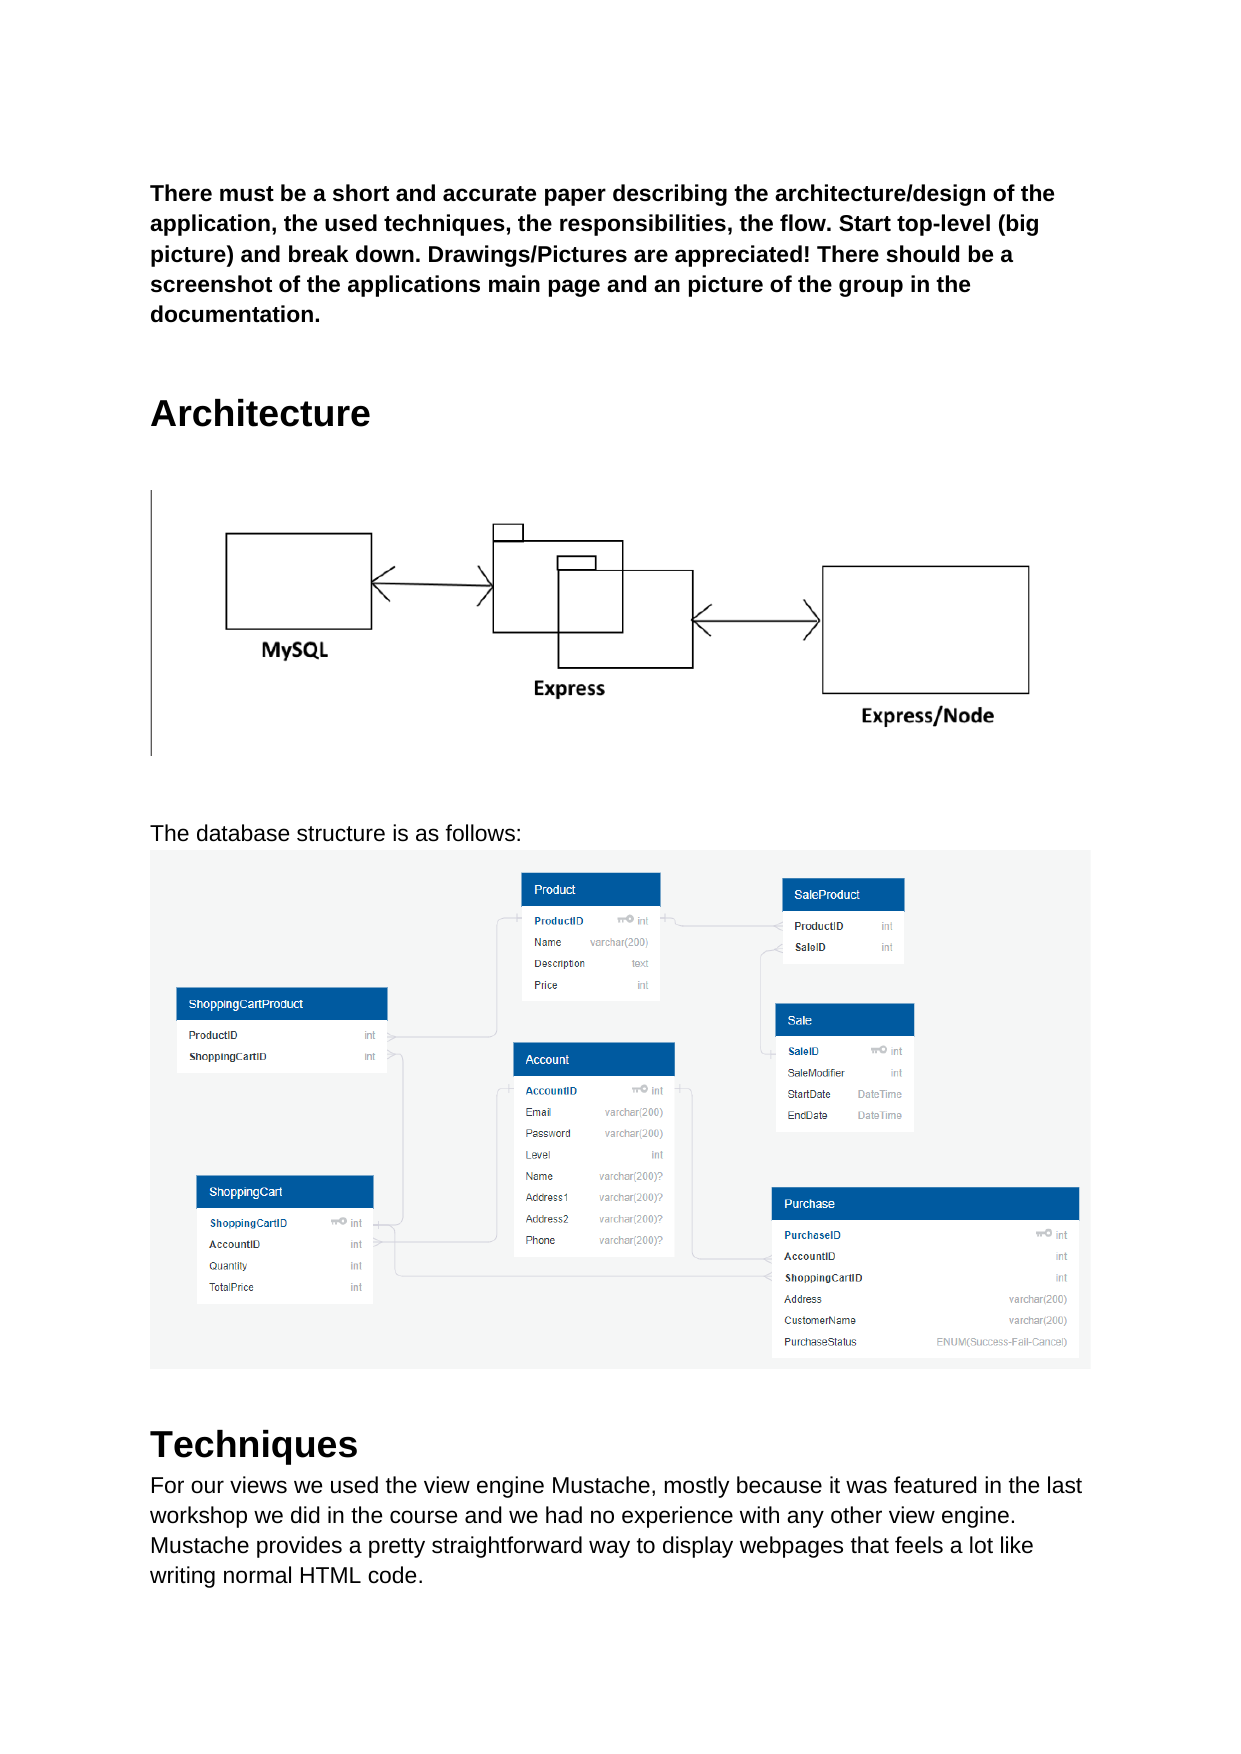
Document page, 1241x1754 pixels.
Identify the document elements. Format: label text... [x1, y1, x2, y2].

text screenshot of the applications main page and an picture of the group in the [150, 271, 1090, 297]
text application, the used techniques, the responsibilities, the flow. Start top-level (big [150, 210, 1090, 237]
text For our views we used the view engine Mustache, mostly because it was featured in the last workshop we did in the course and we had no experience with any other view engine. Mustache provides a pretty straightforward way to display webpages that feels a lot like writing normal HTML code. [150, 1472, 1090, 1589]
picture [150, 850, 1091, 1369]
text Techniques [150, 1422, 1090, 1465]
text There must be a short and accurate paper describing the architecture/design of the [150, 180, 1090, 207]
text picture) and break down. Drawings/Pictures are appreciated! There should be a [150, 241, 1090, 267]
text The database structure is as follows: [150, 820, 1090, 846]
picture [150, 490, 1091, 756]
text documentation. [150, 301, 1090, 327]
text Architecture [150, 392, 1090, 435]
